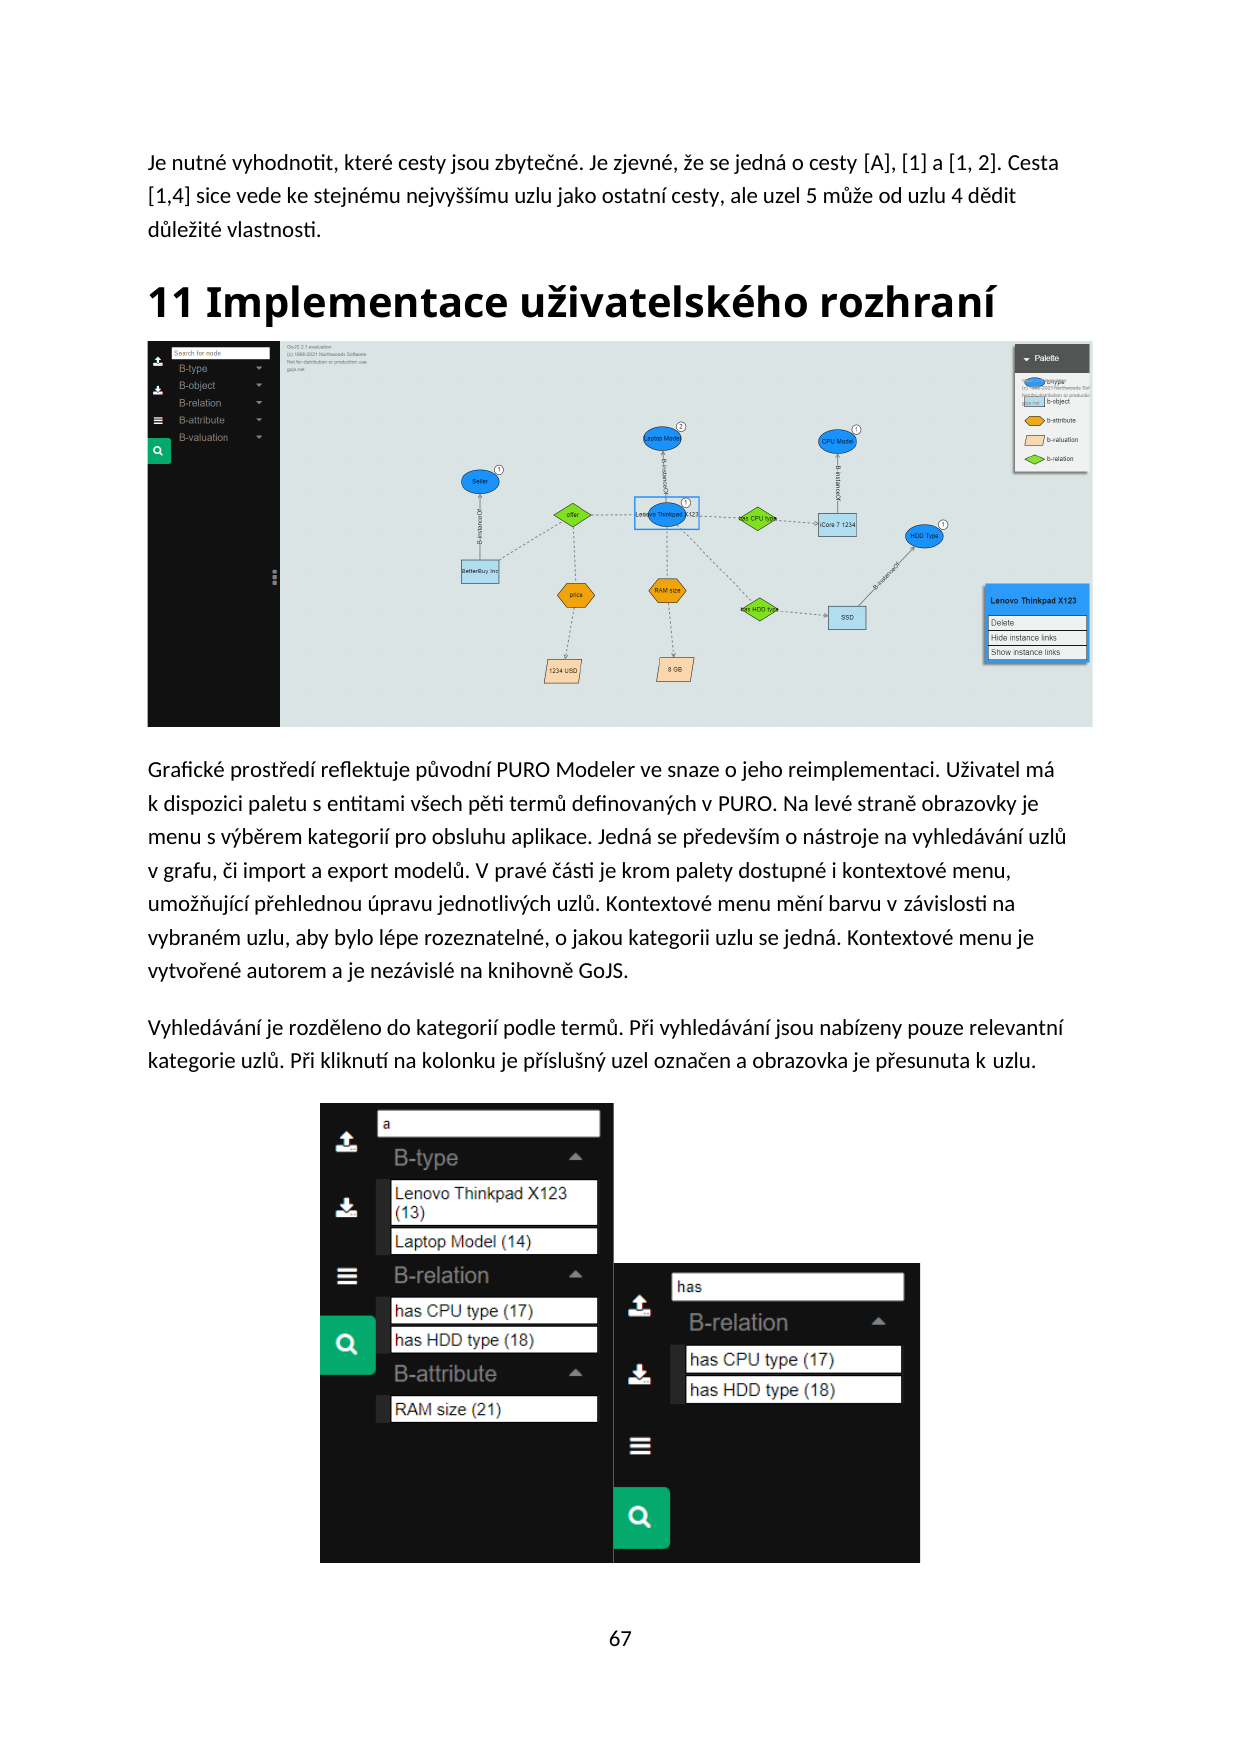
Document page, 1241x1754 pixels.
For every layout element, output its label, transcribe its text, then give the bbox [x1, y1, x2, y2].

subtitle Implementace uživatelského rozhraní [148, 273, 1093, 330]
picture [320, 1103, 921, 1563]
text Je nutné vyhodnotit, které cesty jsou zbytečné. Je zjevné, že se jedná o cesty [A], [1] a [1, 2]. Cesta [1,4] sice vede ke stejnému nejvyššímu uzlu jako ostatní cesty, ale uzel 5 může od uzlu 4 dědit důležité vlastnosti. [148, 148, 1093, 243]
picture [147, 341, 1093, 727]
text Grafické prostředí reflektuje původní PURO Modeler ve snaze o jeho reimplementaci. Uživatel má k dispozici paletu s entitami všech pěti termů definovaných v PURO. Na levé straně obrazovky je menu s výběrem kategorií pro obsluhu aplikace. Jedná se především o nástroje na vyhledávání uzlů v grafu, či import a export modelů. V pravé části je krom palety dostupné i kontextové menu, umožňující přehlednou úpravu jednotlivých uzlů. Kontextové menu mění barvu v závislosti na vybraném uzlu, aby bylo lépe rozeznatelné, o jakou kategorii uzlu se jedná. Kontextové menu je vytvořené autorem a je nezávislé na knihovně GoJS. [148, 755, 1093, 985]
text Vyhledávání je rozděleno do kategorií podle termů. Při vyhledávání jsou nabízeny pouze relevantní kategorie uzlů. Při kliknutí na kolonku je příslušný uzel označen a obrazovka je přesunuta k uzlu. [148, 1013, 1093, 1075]
